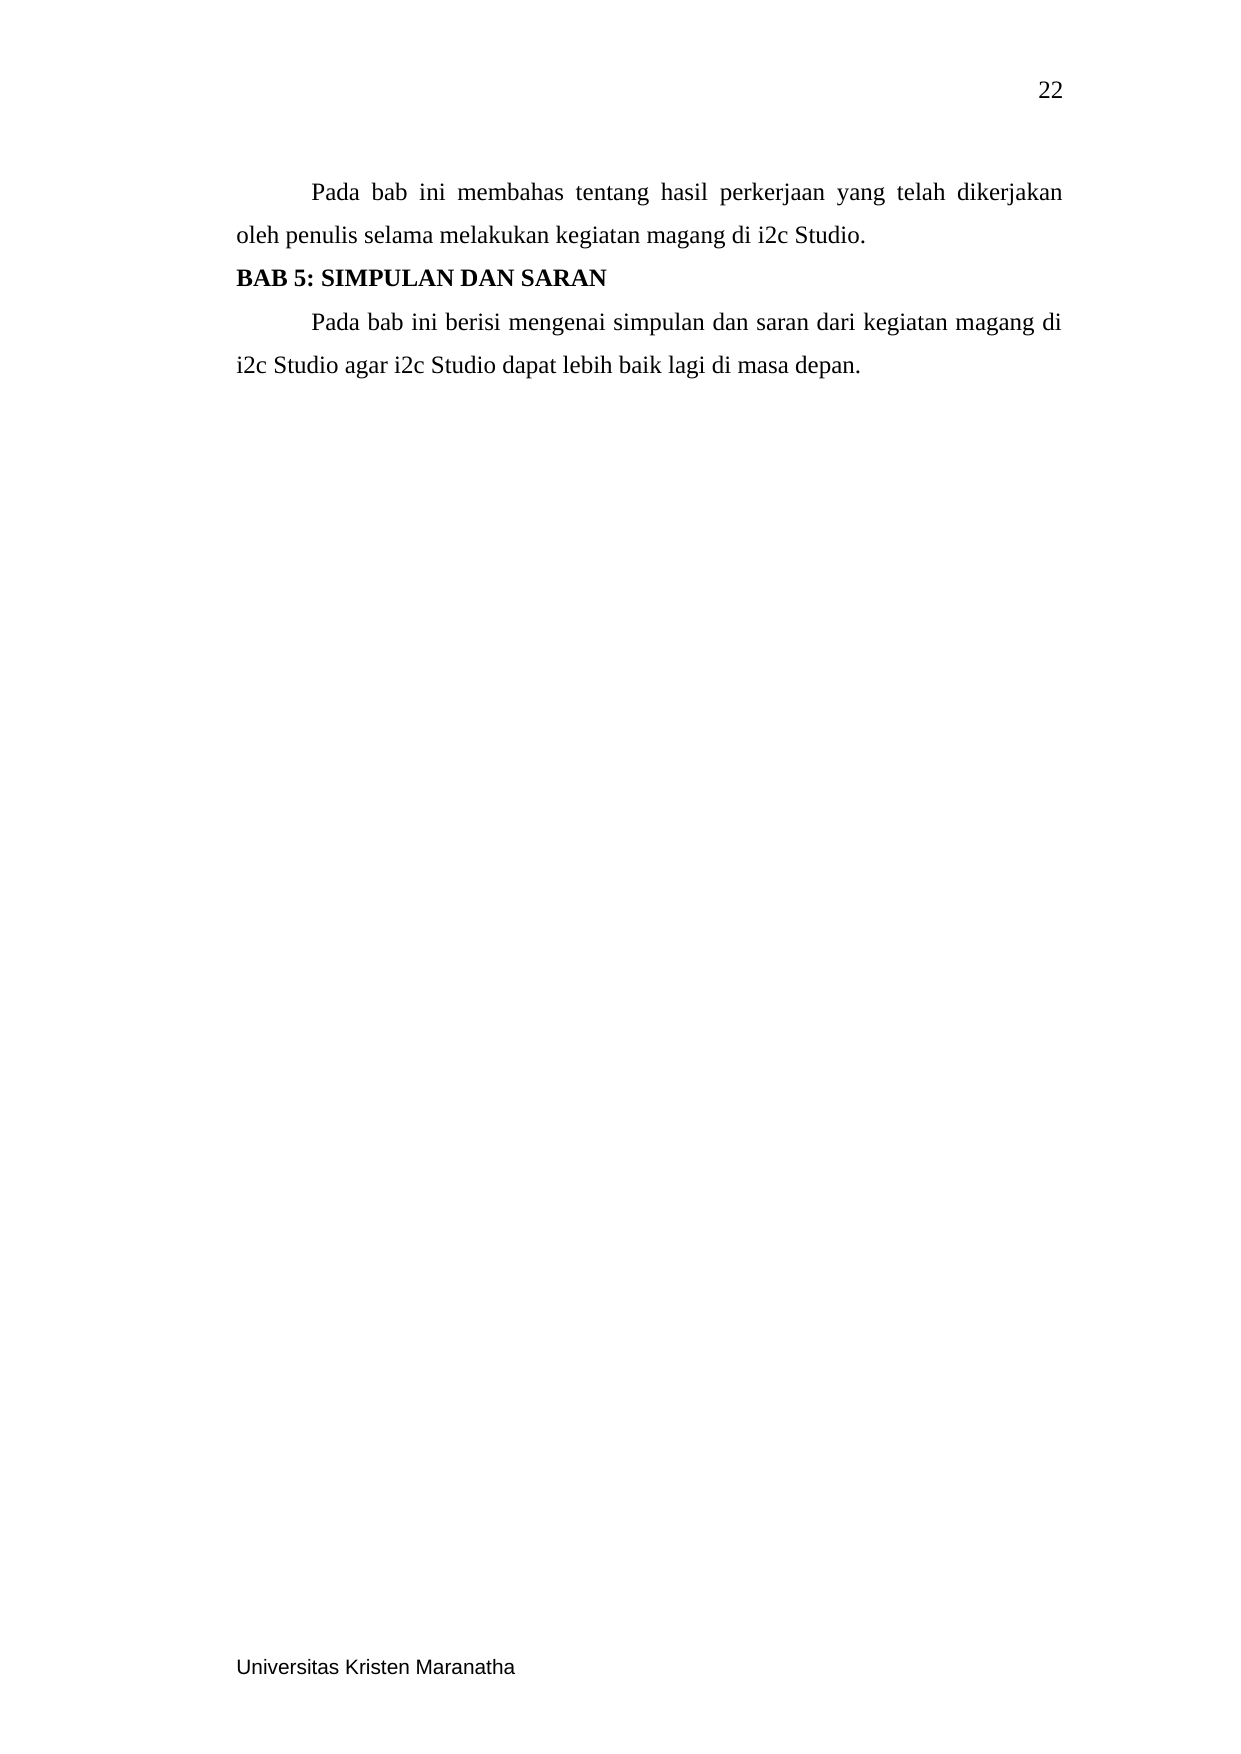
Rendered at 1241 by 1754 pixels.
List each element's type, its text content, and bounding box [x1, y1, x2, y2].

text Pada bab ini membahas tentang hasil perkerjaan yang telah dikerjakan oleh penulis selama melakukan kegiatan magang di i2c Studio. [236, 177, 1063, 249]
text BAB 5: SIMPULAN DAN SARAN [236, 263, 1063, 292]
text Pada bab ini berisi mengenai simpulan dan saran dari kegiatan magang di i2c Studio agar i2c Studio dapat lebih baik lagi di masa depan. [236, 307, 1063, 378]
